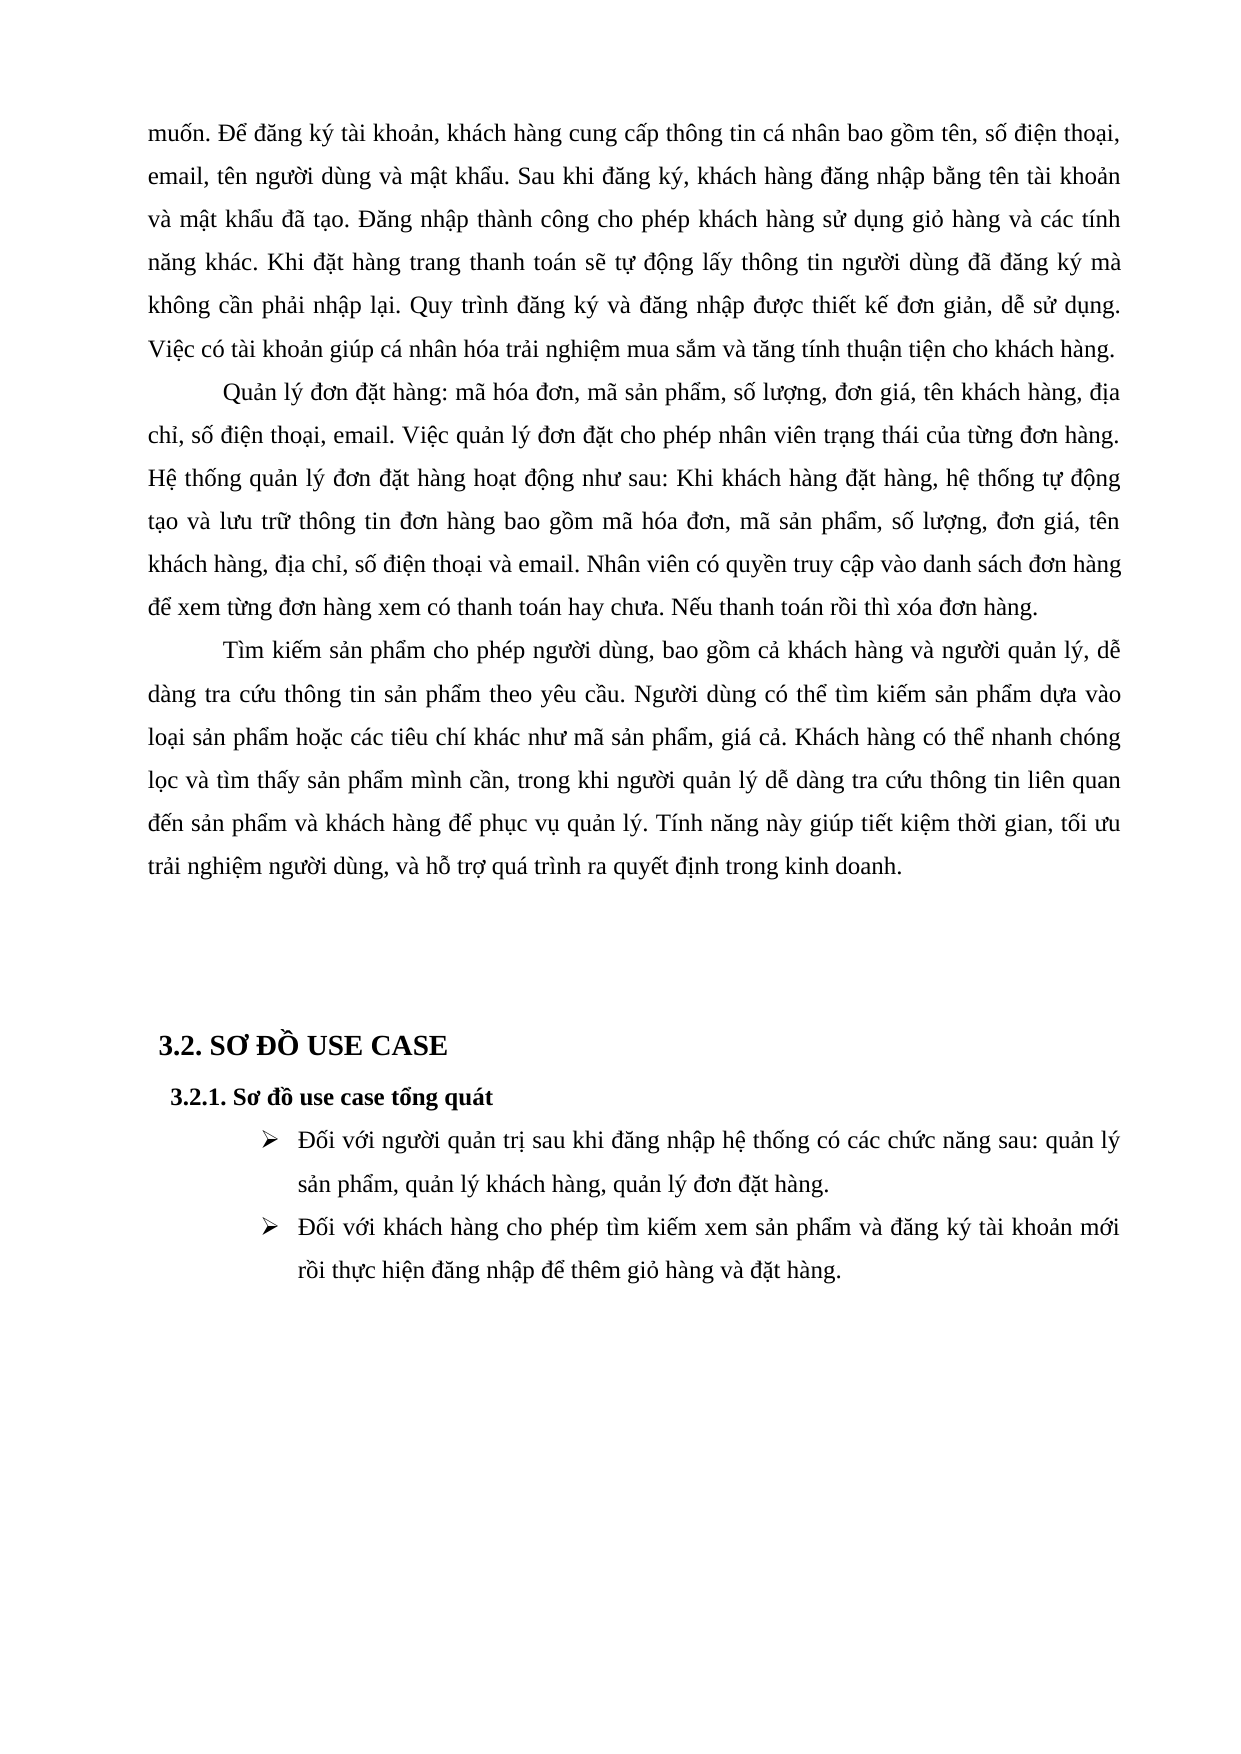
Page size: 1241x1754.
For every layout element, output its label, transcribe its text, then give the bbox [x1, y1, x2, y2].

subtitle 3.2. SƠ ĐỒ USE CASE [100, 1028, 1122, 1061]
text Quản lý đơn đặt hàng: mã hóa đơn, mã sản phẩm, số lượng, đơn giá, tên khách hàng, địa chỉ, số điện thoại, email. Việc quản lý đơn đặt cho phép nhân viên trạng thái của từng đơn hàng. Hệ thống quản lý đơn đặt hàng hoạt động như sau: Khi khách hàng đặt hàng, hệ thống tự động tạo và lưu trữ thông tin đơn hàng bao gồm mã hóa đơn, mã sản phẩm, số lượng, đơn giá, tên khách hàng, địa chỉ, số điện thoại và email. Nhân viên có quyền truy cập vào danh sách đơn hàng để xem từng đơn hàng xem có thanh toán hay chưa. Nếu thanh toán rồi thì xóa đơn hàng. [148, 377, 1122, 621]
subtitle 3.2.1. Sơ đồ use case tổng quát [112, 1082, 1122, 1111]
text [148, 118, 1122, 362]
list Đối với khách hàng cho phép tìm kiếm xem sản phẩm và đăng ký tài khoản mới rồi thực hiện đăng nhập để thêm giỏ hàng và đặt hàng. [260, 1212, 1122, 1284]
text Tìm kiếm sản phẩm cho phép người dùng, bao gồm cả khách hàng và người quản lý, dễ dàng tra cứu thông tin sản phẩm theo yêu cầu. Người dùng có thể tìm kiếm sản phẩm dựa vào loại sản phẩm hoặc các tiêu chí khác như mã sản phẩm, giá cả. Khách hàng có thể nhanh chóng lọc và tìm thấy sản phẩm mình cần, trong khi người quản lý dễ dàng tra cứu thông tin liên quan đến sản phẩm và khách hàng để phục vụ quản lý. Tính năng này giúp tiết kiệm thời gian, tối ưu trải nghiệm người dùng, và hỗ trợ quá trình ra quyết định trong kinh doanh. [148, 636, 1122, 880]
list Đối với người quản trị sau khi đăng nhập hệ thống có các chức năng sau: quản lý sản phẩm, quản lý khách hàng, quản lý đơn đặt hàng. [260, 1126, 1122, 1197]
